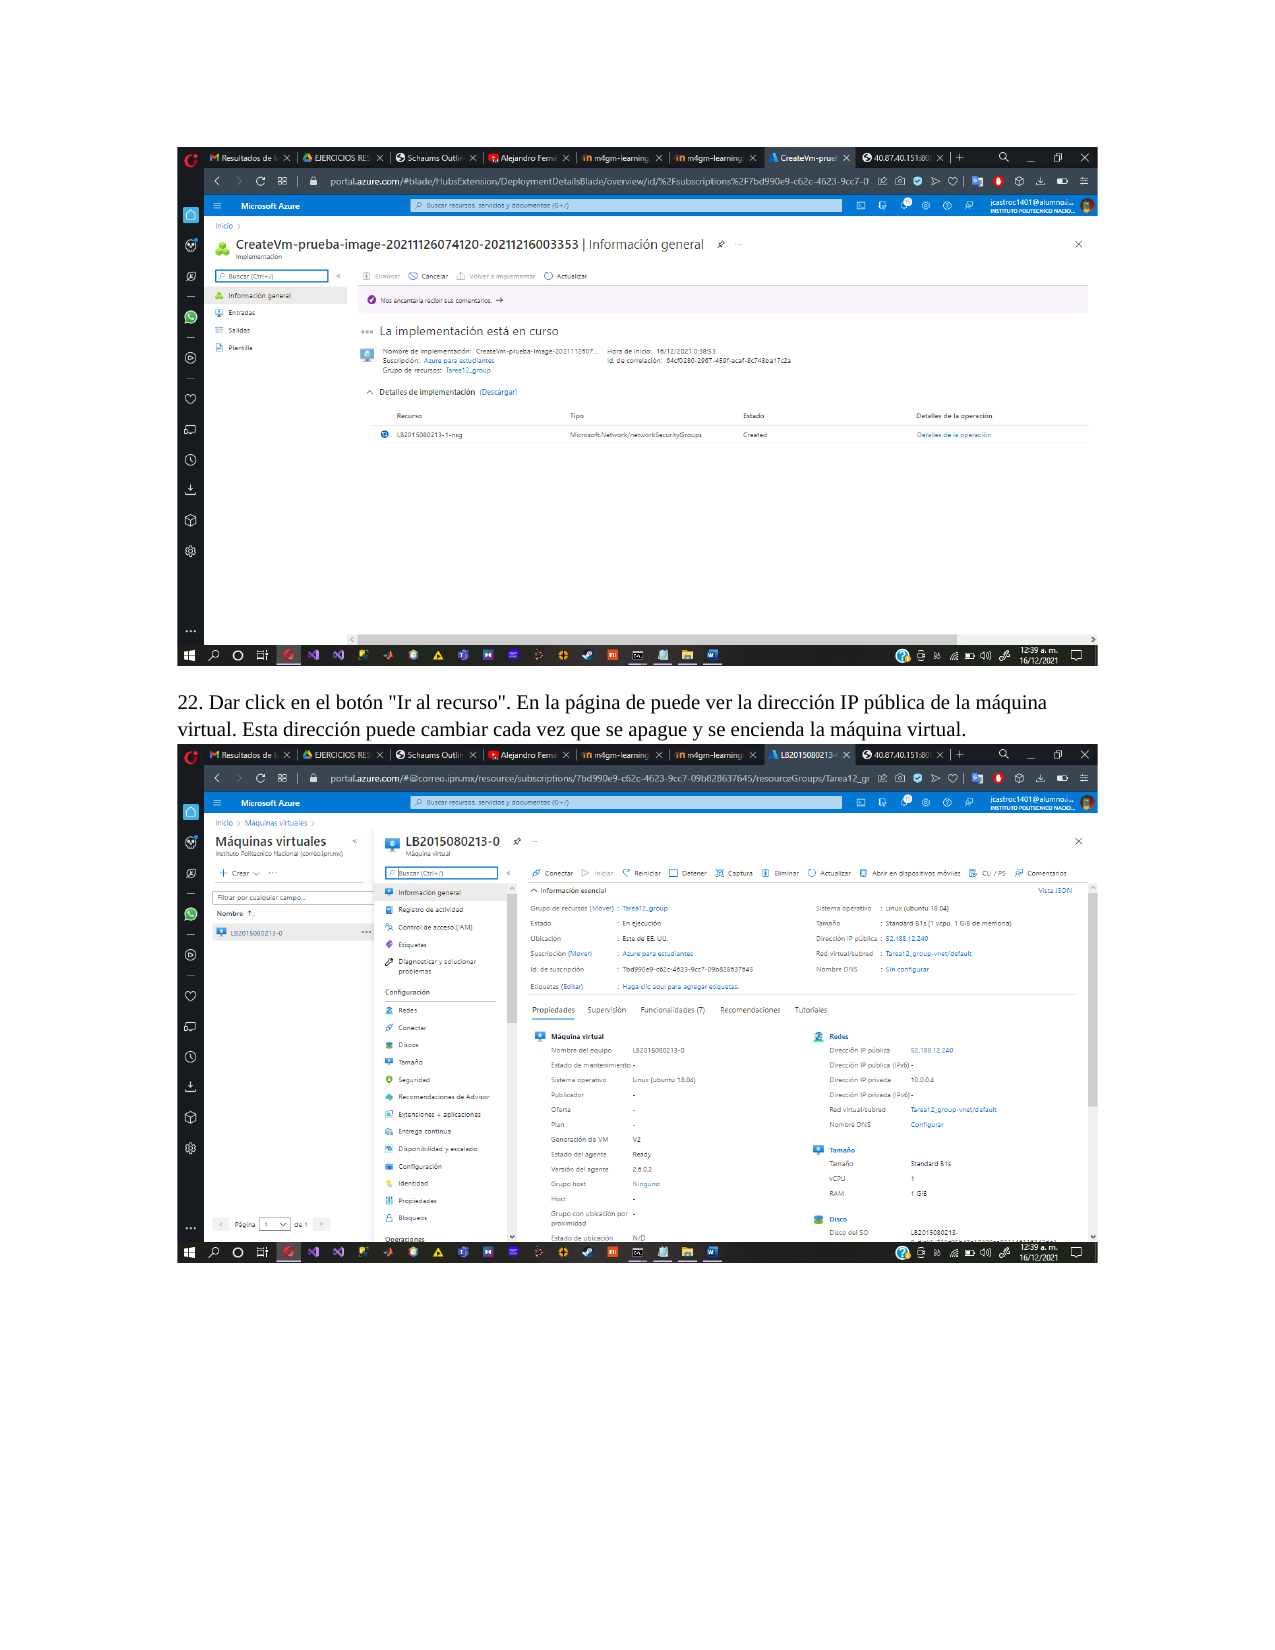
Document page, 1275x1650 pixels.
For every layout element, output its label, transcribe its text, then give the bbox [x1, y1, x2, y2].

text 22. Dar click en el botón "Ir al recurso". En la página de puede ver la dirección IP pública de la máquina virtual. Esta dirección puede cambiar cada vez que se apague y se encienda la máquina virtual. [177, 689, 1098, 744]
picture [177, 744, 1098, 1263]
picture [177, 147, 1098, 666]
